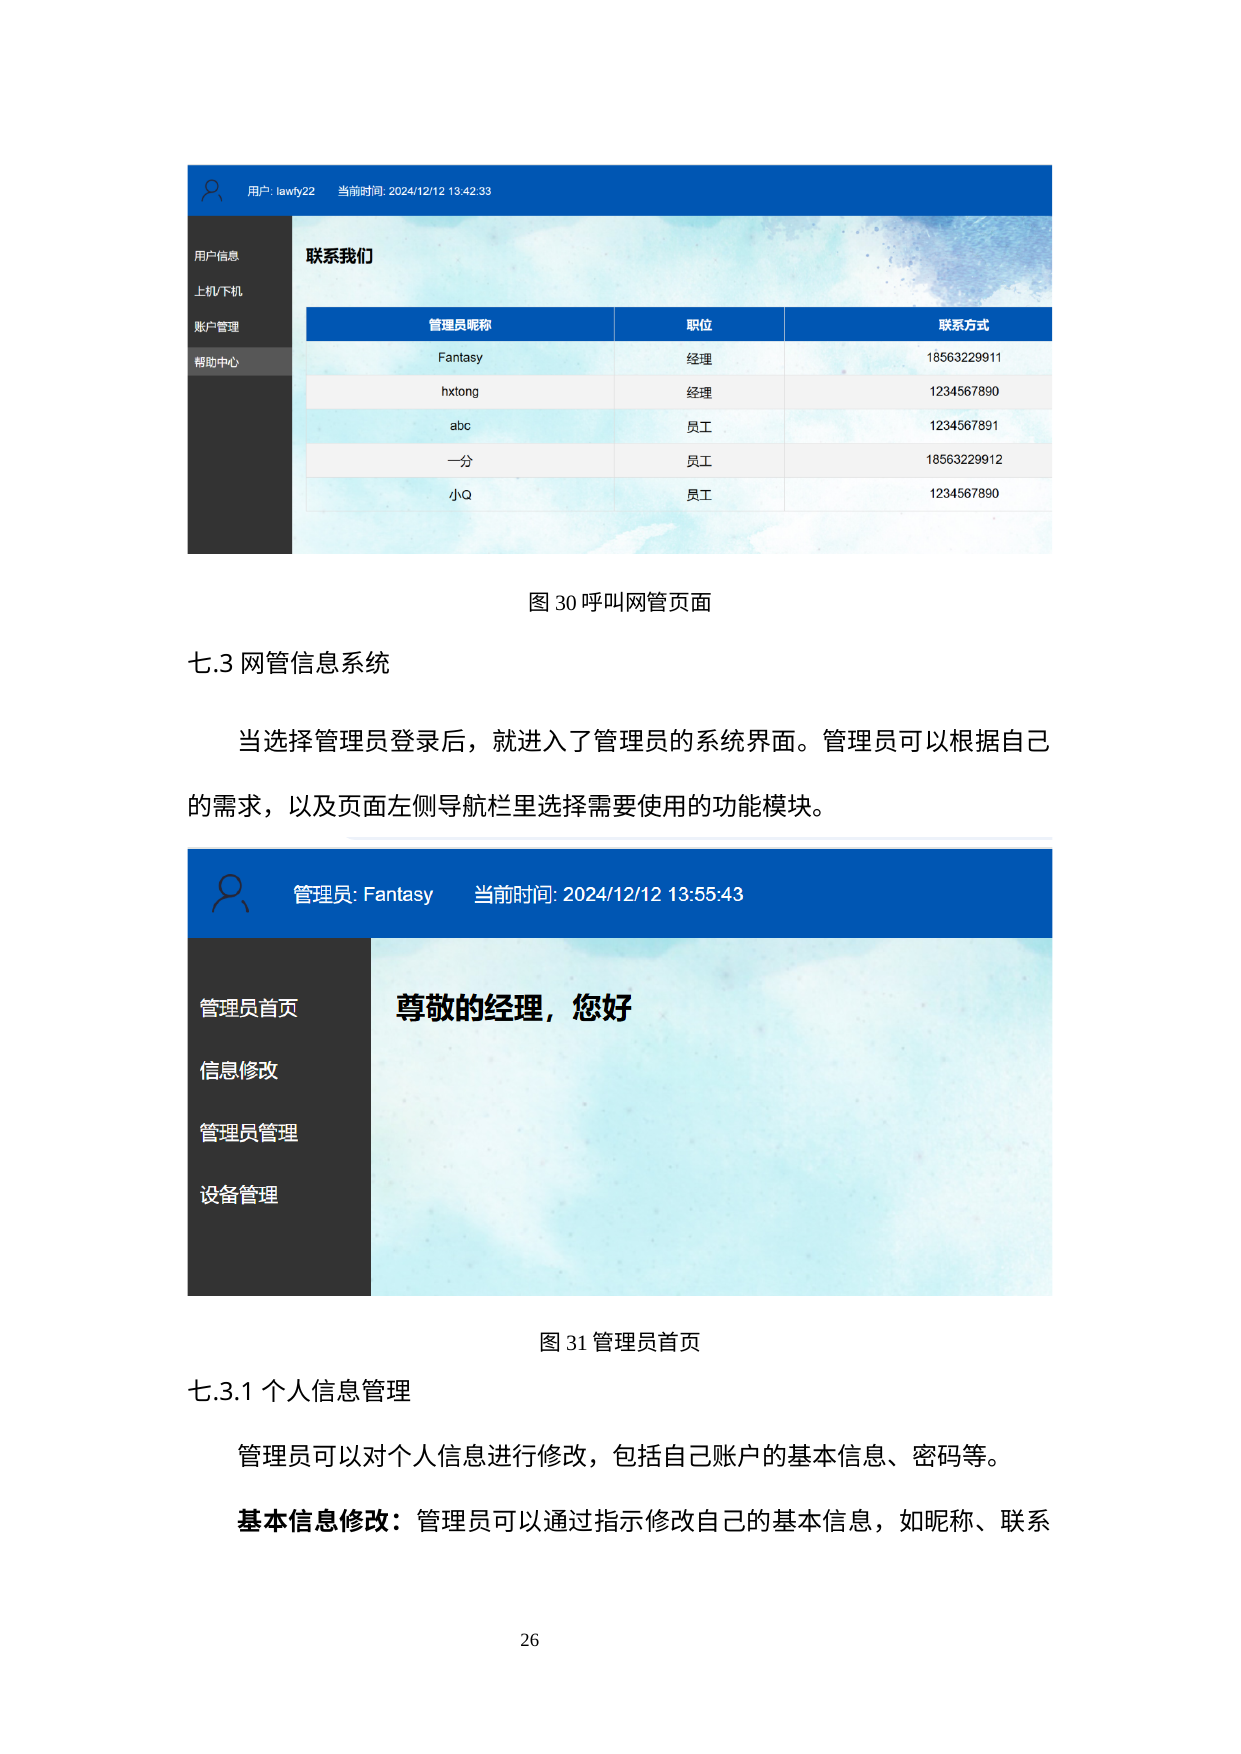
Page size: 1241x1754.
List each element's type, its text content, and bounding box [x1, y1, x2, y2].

picture [187, 162, 1053, 554]
subtitle 网管信息系统 [187, 629, 1053, 694]
picture [187, 837, 1053, 1296]
text 当选择管理员登录后，就进入了管理员的系统界面。管理员可以根据自己的需求，以及页面左侧导航栏里选择需要使用的功能模块。 [187, 707, 1053, 837]
text 图 30呼叫网管页面 [187, 584, 1053, 617]
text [187, 1487, 1053, 1552]
text 管理员可以对个人信息进行修改，包括自己账户的基本信息、密码等。 [187, 1422, 1053, 1487]
text 图 31管理员首页 [187, 1324, 1053, 1357]
subtitle 个人信息管理 [187, 1357, 1053, 1422]
